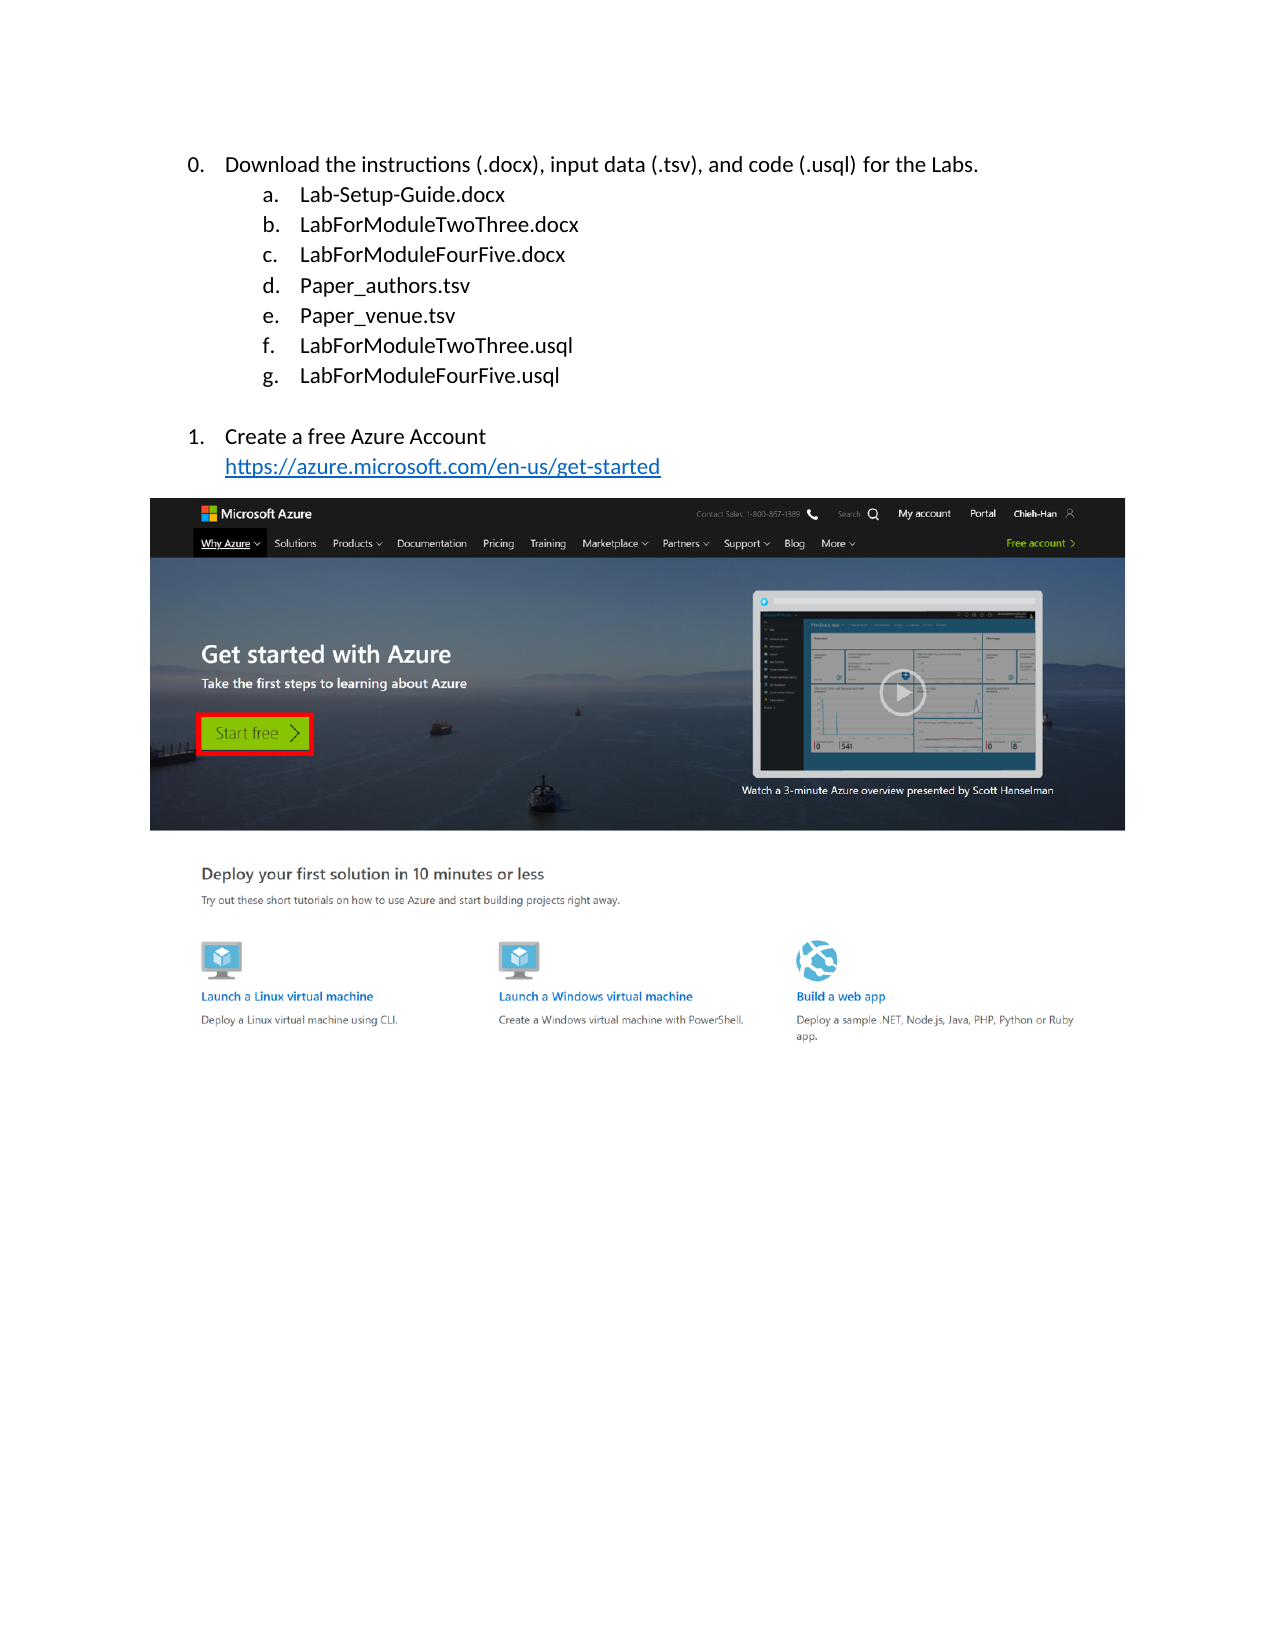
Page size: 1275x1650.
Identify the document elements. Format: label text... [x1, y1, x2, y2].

list https://azure.microsoft.com/en-us/get-started [225, 452, 1125, 480]
list Paper_venue.tsv [262, 301, 1125, 329]
list Lab-Setup-Guide.docx [262, 180, 1125, 208]
list Paper_authors.tsv [262, 271, 1125, 299]
picture [150, 498, 1125, 1060]
list Download the instructions (.docx), input data (.tsv), and code (.usql) for the Labs. [187, 150, 1125, 178]
list LabForModuleFourFive.usql [262, 361, 1125, 389]
list LabForModuleFourFive.docx [262, 241, 1125, 269]
list LabForModuleTwoThree.docx [262, 210, 1125, 238]
list LabForModuleTwoThree.usql [262, 331, 1125, 359]
list Create a free Azure Account [187, 422, 1125, 450]
